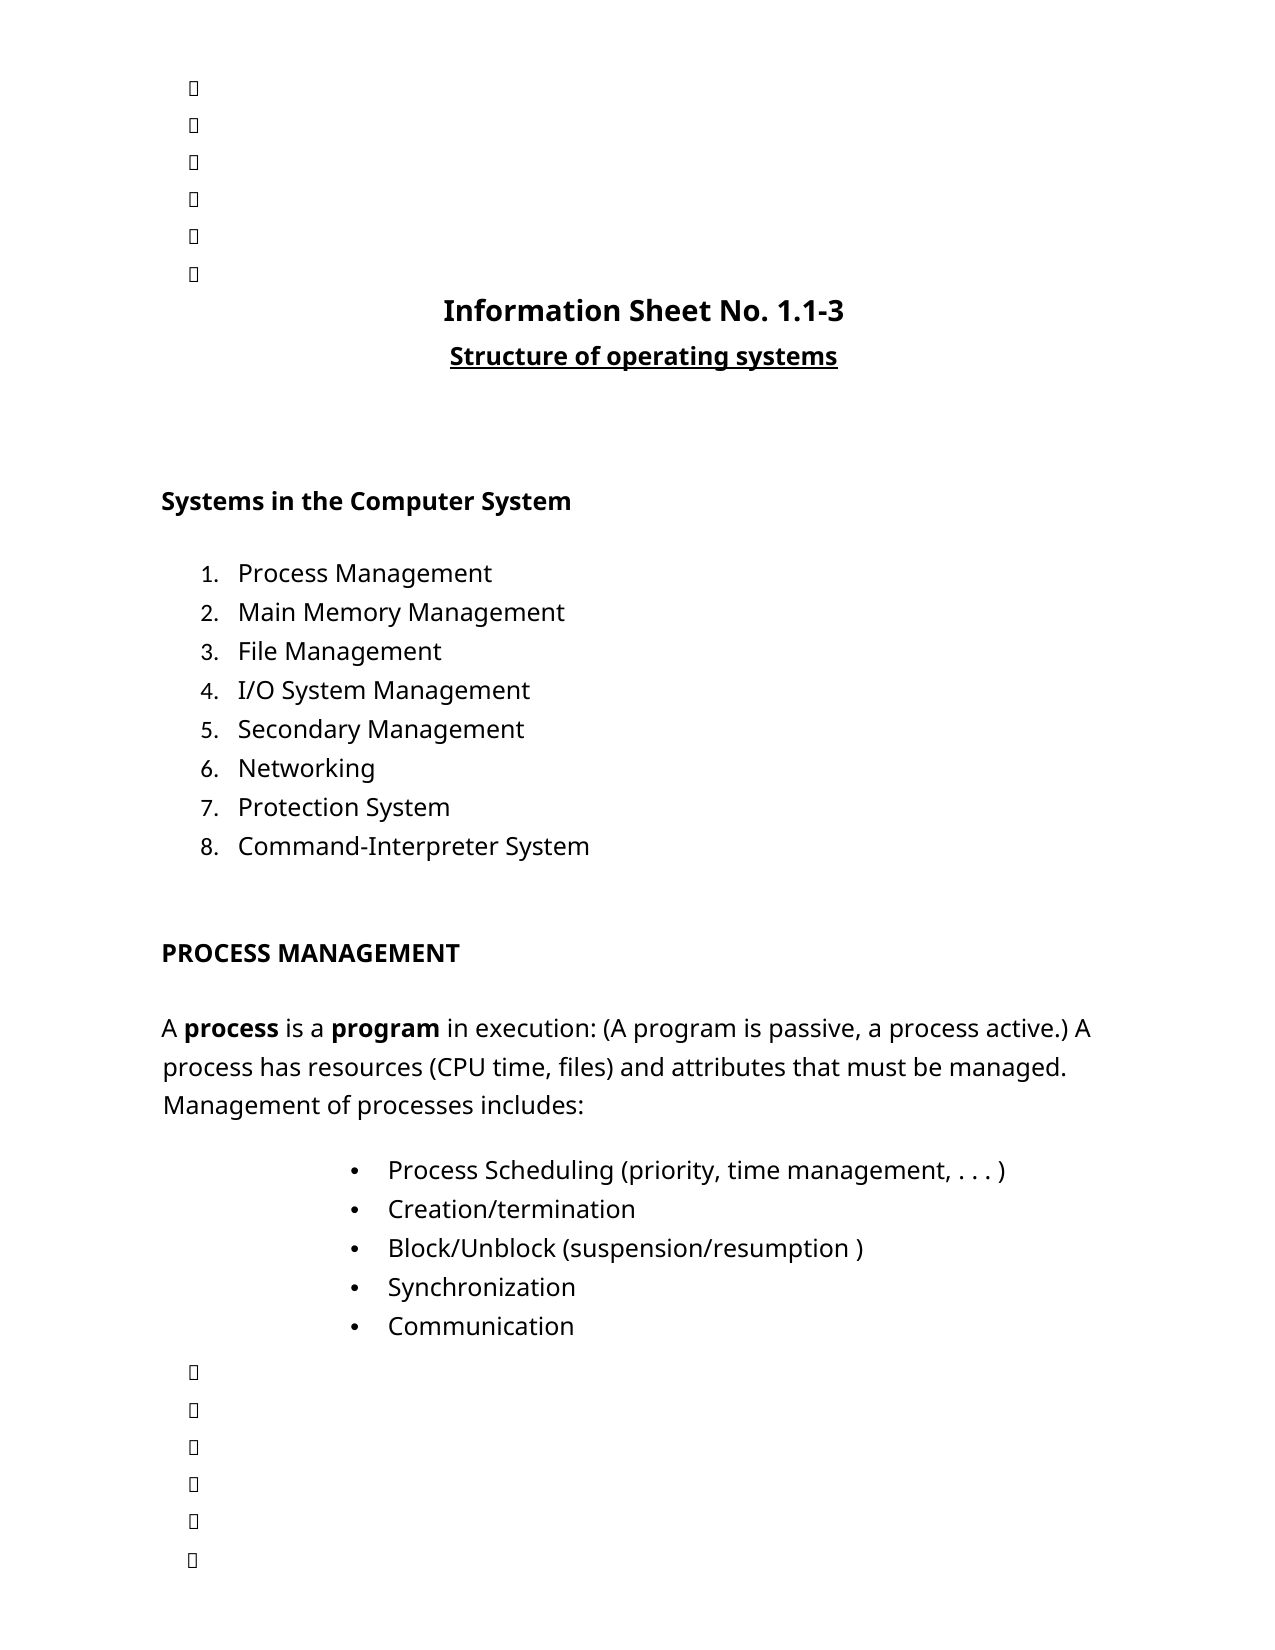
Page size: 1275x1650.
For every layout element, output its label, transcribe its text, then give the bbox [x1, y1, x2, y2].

text Systems in the Computer System [161, 484, 1123, 518]
list Creation/termination [350, 1192, 1124, 1226]
list Process Scheduling (priority, time management, . . . ) [350, 1153, 1124, 1187]
list Block/Unblock (suspension/resumption ) [350, 1231, 1124, 1265]
list Command-Interpreter System [200, 828, 1124, 862]
list Networking [200, 751, 1124, 784]
list Synchronization [350, 1270, 1124, 1304]
text Information Sheet No. 1.1-3 [166, 290, 1121, 330]
list I/O System Management [200, 673, 1124, 707]
list Communication [350, 1309, 1124, 1343]
list Protection System [200, 789, 1124, 823]
list Main Memory Management [200, 595, 1124, 629]
list Process Management [200, 556, 1124, 590]
text Management of processes includes: [163, 1088, 1124, 1122]
text PROCESS MANAGEMENT [161, 935, 1123, 969]
list Secondary Management [200, 712, 1124, 746]
text A process is a program in execution: (A program is passive, a process active.) A process has resources (CPU time, files) and attributes that must be managed. [161, 1010, 1123, 1083]
text Structure of operating systems [166, 338, 1121, 372]
list File Management [200, 634, 1124, 668]
